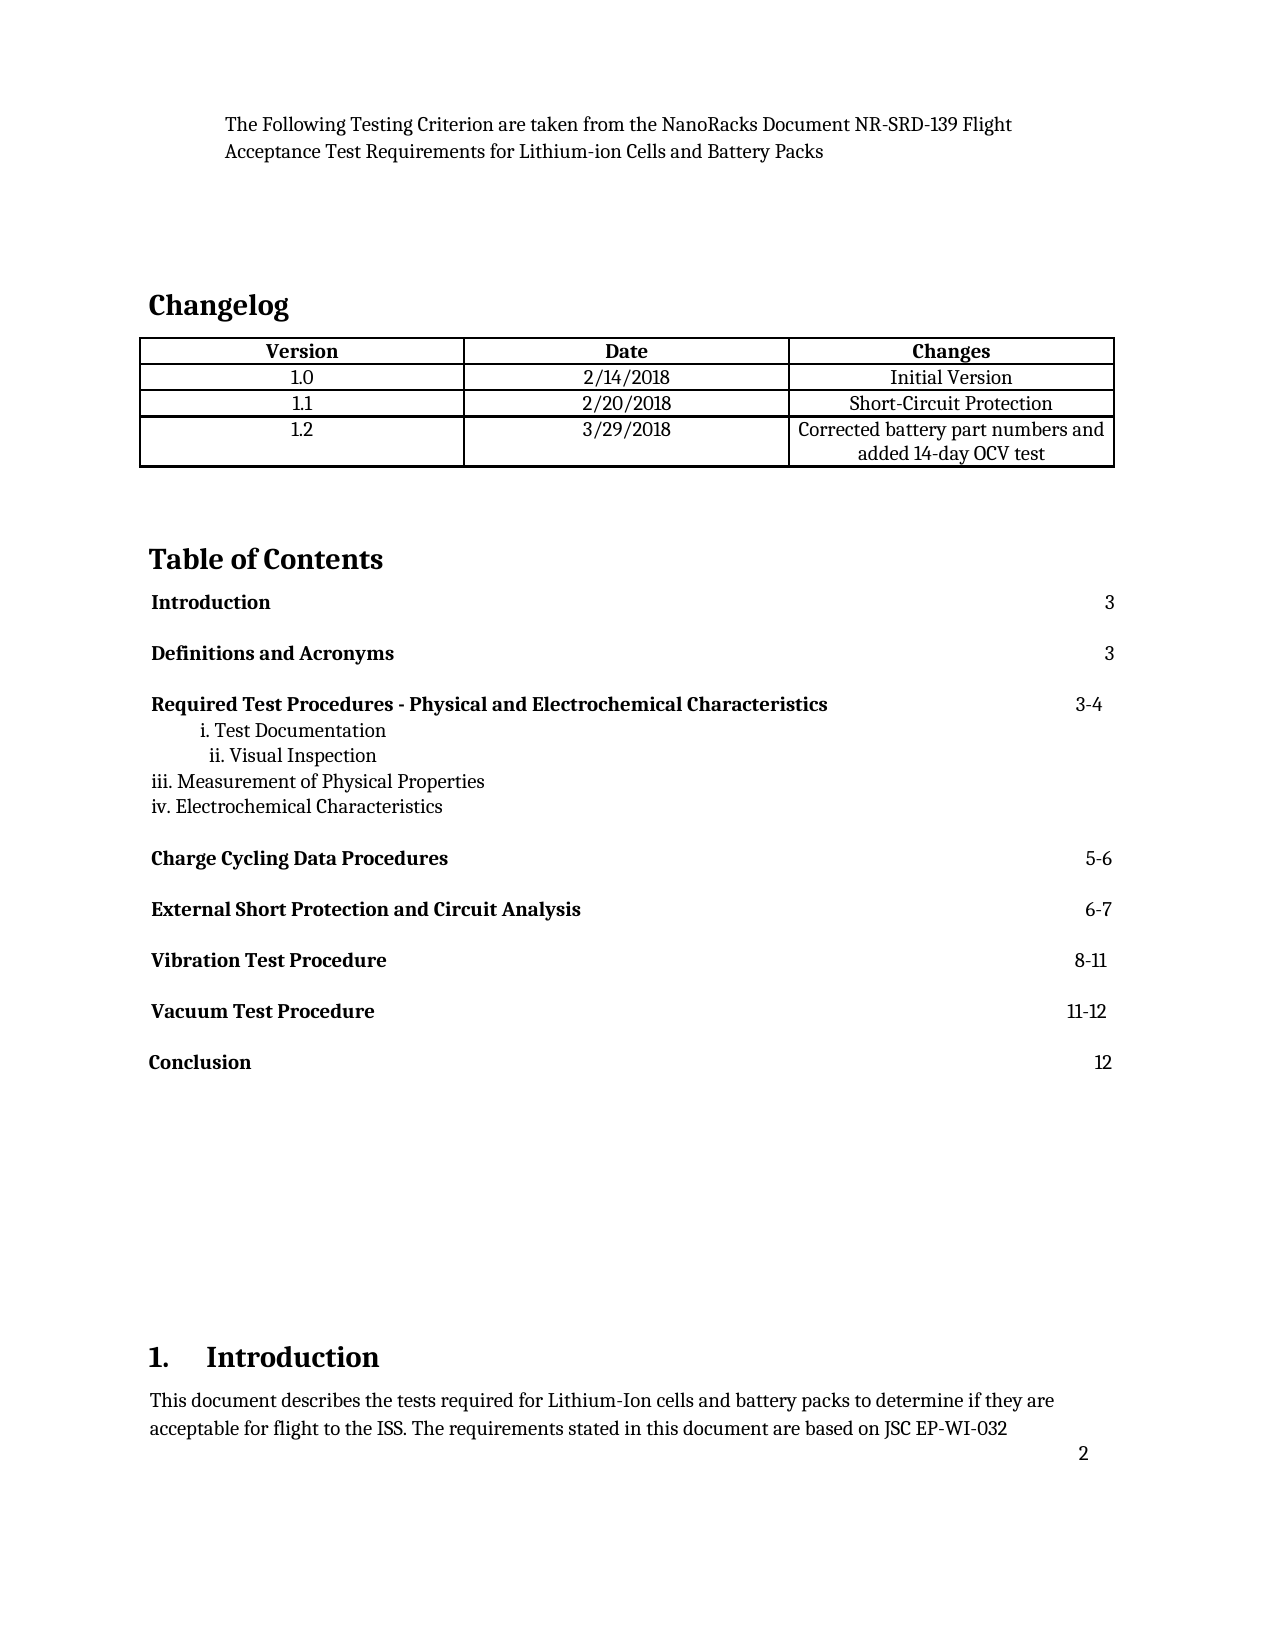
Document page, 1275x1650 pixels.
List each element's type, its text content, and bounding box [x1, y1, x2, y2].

text Definitions and Acronyms 3 [151, 642, 1125, 666]
subtitle 1. Introduction [148, 1340, 1125, 1375]
table_cell 1.0 [141, 365, 463, 389]
subtitle Conclusion 12 [148, 1050, 1125, 1074]
text Vibration Test Procedure 8-11 [151, 948, 1125, 972]
table_cell 2/20/2018 [465, 391, 788, 415]
table_cell 1.1 [141, 391, 463, 415]
text Required Test Procedures - Physical and Electrochemical Characteristics 3-4 [151, 693, 1125, 717]
subtitle Table of Contents [148, 542, 1125, 577]
text Vacuum Test Procedure 11-12 [151, 999, 1125, 1023]
text Introduction 3 [151, 591, 1125, 615]
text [149, 1389, 1090, 1440]
table_cell 2/14/2018 [465, 365, 788, 389]
text External Short Protection and Circuit Analysis 6-7 [151, 897, 1125, 921]
text iii. Measurement of Physical Properties [151, 769, 1125, 793]
table_cell Short-Circuit Protection [790, 391, 1113, 415]
table_header Version [141, 339, 463, 363]
table_cell 1.2 [141, 418, 463, 465]
table_cell 3/29/2018 [465, 418, 788, 465]
text Charge Cycling Data Procedures 5-6 [151, 846, 1125, 870]
text The Following Testing Criterion are taken from the NanoRacks Document NR-SRD-139 Flight Acceptance Test Requirements for Lithium-ion Cells and Battery Packs [224, 112, 1090, 164]
text i. Test Documentation [151, 718, 1125, 742]
table_header Date [465, 339, 788, 363]
table_cell Initial Version [790, 365, 1113, 389]
text iv. Electrochemical Characteristics [151, 795, 1125, 819]
text ii. Visual Inspection [151, 744, 1125, 768]
subtitle Changelog [148, 288, 1125, 323]
table_header Changes [790, 339, 1113, 363]
table_cell Corrected battery part numbers and added 14-day OCV test [790, 418, 1113, 465]
